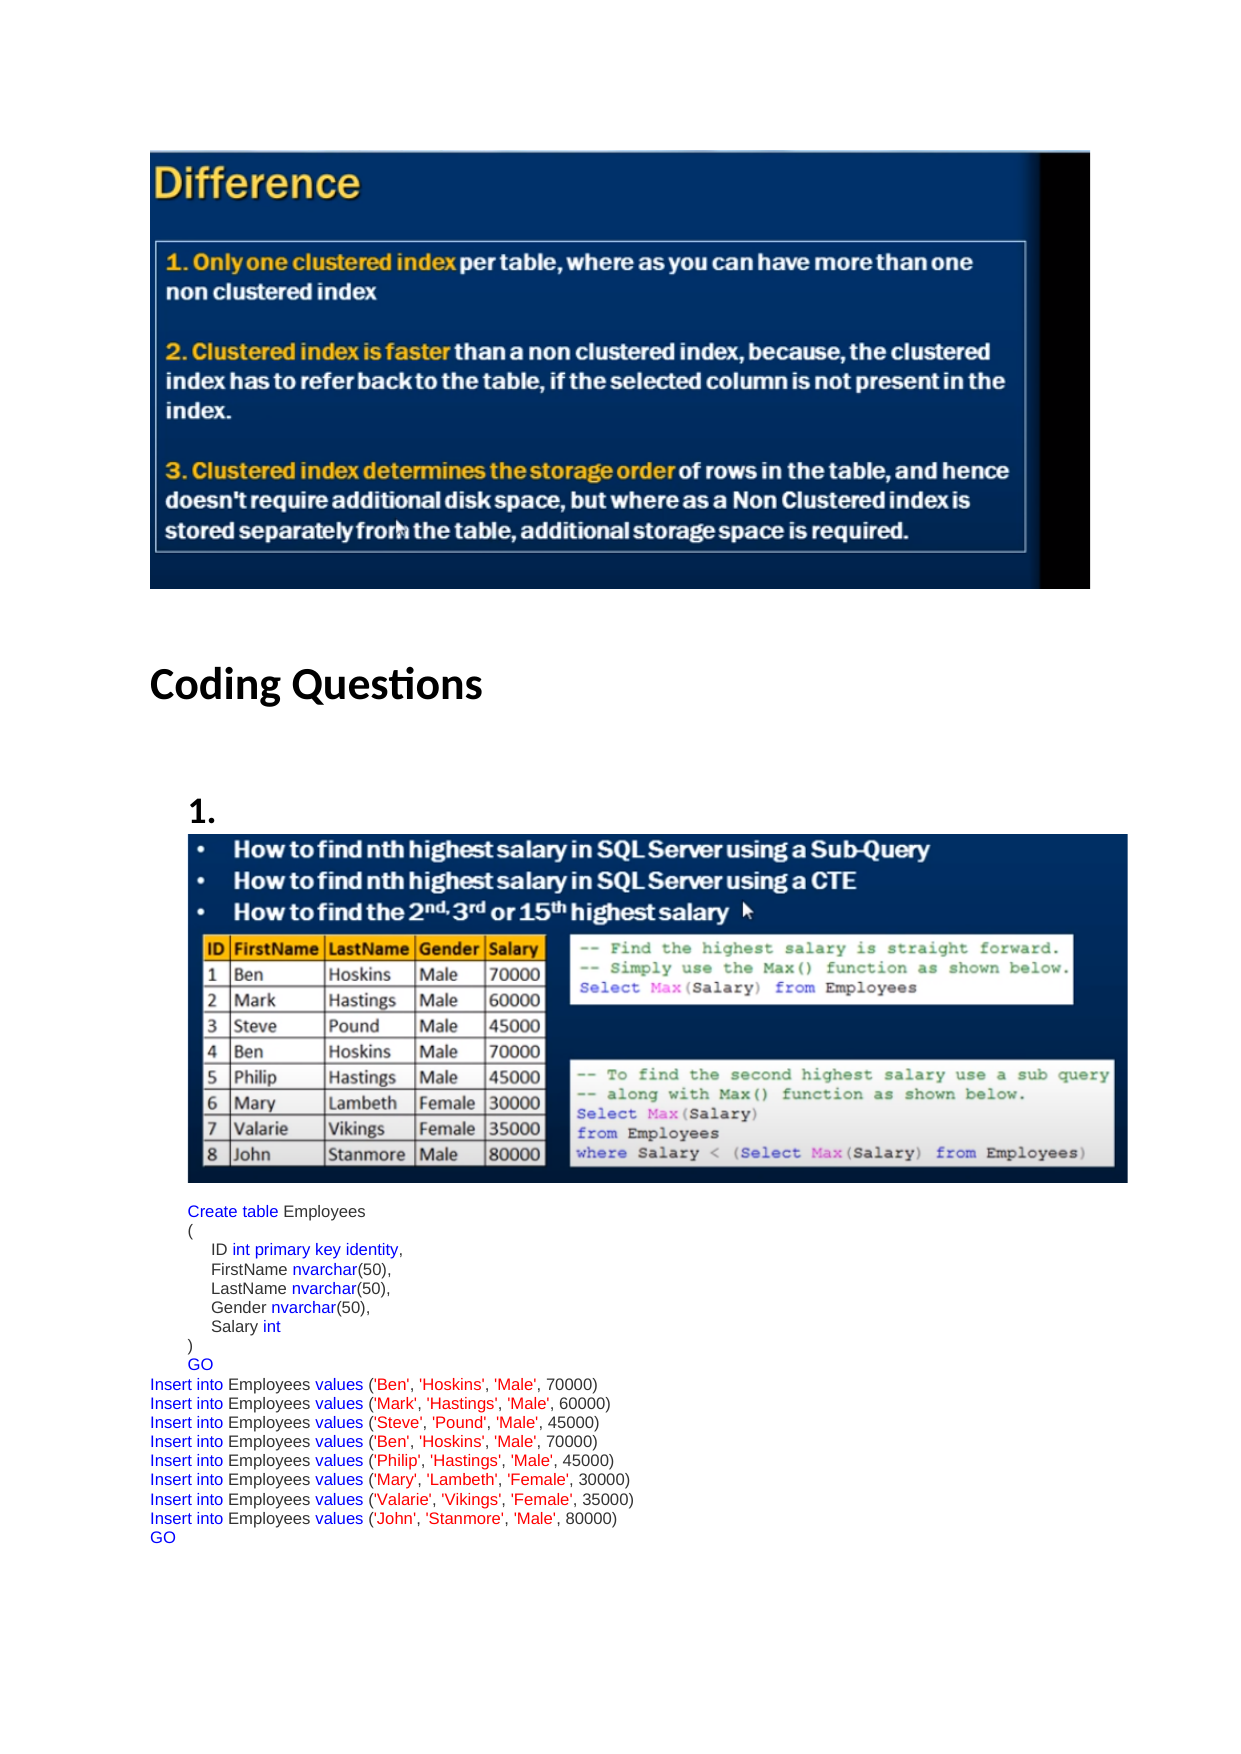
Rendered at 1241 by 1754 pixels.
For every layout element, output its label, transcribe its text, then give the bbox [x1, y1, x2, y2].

text Insert into Employees values ('Valarie', 'Vikings', 'Female', 35000) [150, 1489, 1090, 1508]
text ) [187, 1336, 1090, 1355]
text Gender nvarchar(50), [187, 1298, 1090, 1317]
text LastName nvarchar(50), [187, 1278, 1090, 1298]
text ( [187, 1221, 1090, 1240]
text GO [150, 1528, 1090, 1547]
text Salary int [187, 1317, 1090, 1336]
text ID int primary key identity, [187, 1240, 1090, 1259]
text GO [187, 1355, 1090, 1374]
picture [150, 150, 1091, 589]
text Insert into Employees values ('Philip', 'Hastings', 'Male', 45000) [150, 1451, 1090, 1470]
picture [187, 834, 1128, 1183]
text Insert into Employees values ('Ben', 'Hoskins', 'Male', 70000) [150, 1374, 1090, 1393]
text Insert into Employees values ('Ben', 'Hoskins', 'Male', 70000) [150, 1432, 1090, 1451]
text Insert into Employees values ('Mark', 'Hastings', 'Male', 60000) [150, 1393, 1090, 1413]
text Coding Questions [150, 654, 1090, 711]
text Insert into Employees values ('Mary', 'Lambeth', 'Female', 30000) [150, 1470, 1090, 1489]
text FirstName nvarchar(50), [187, 1259, 1090, 1278]
text Create table Employees [187, 1202, 1090, 1221]
text Insert into Employees values ('Steve', 'Pound', 'Male', 45000) [150, 1413, 1090, 1432]
text Insert into Employees values ('John', 'Stanmore', 'Male', 80000) [150, 1508, 1090, 1528]
